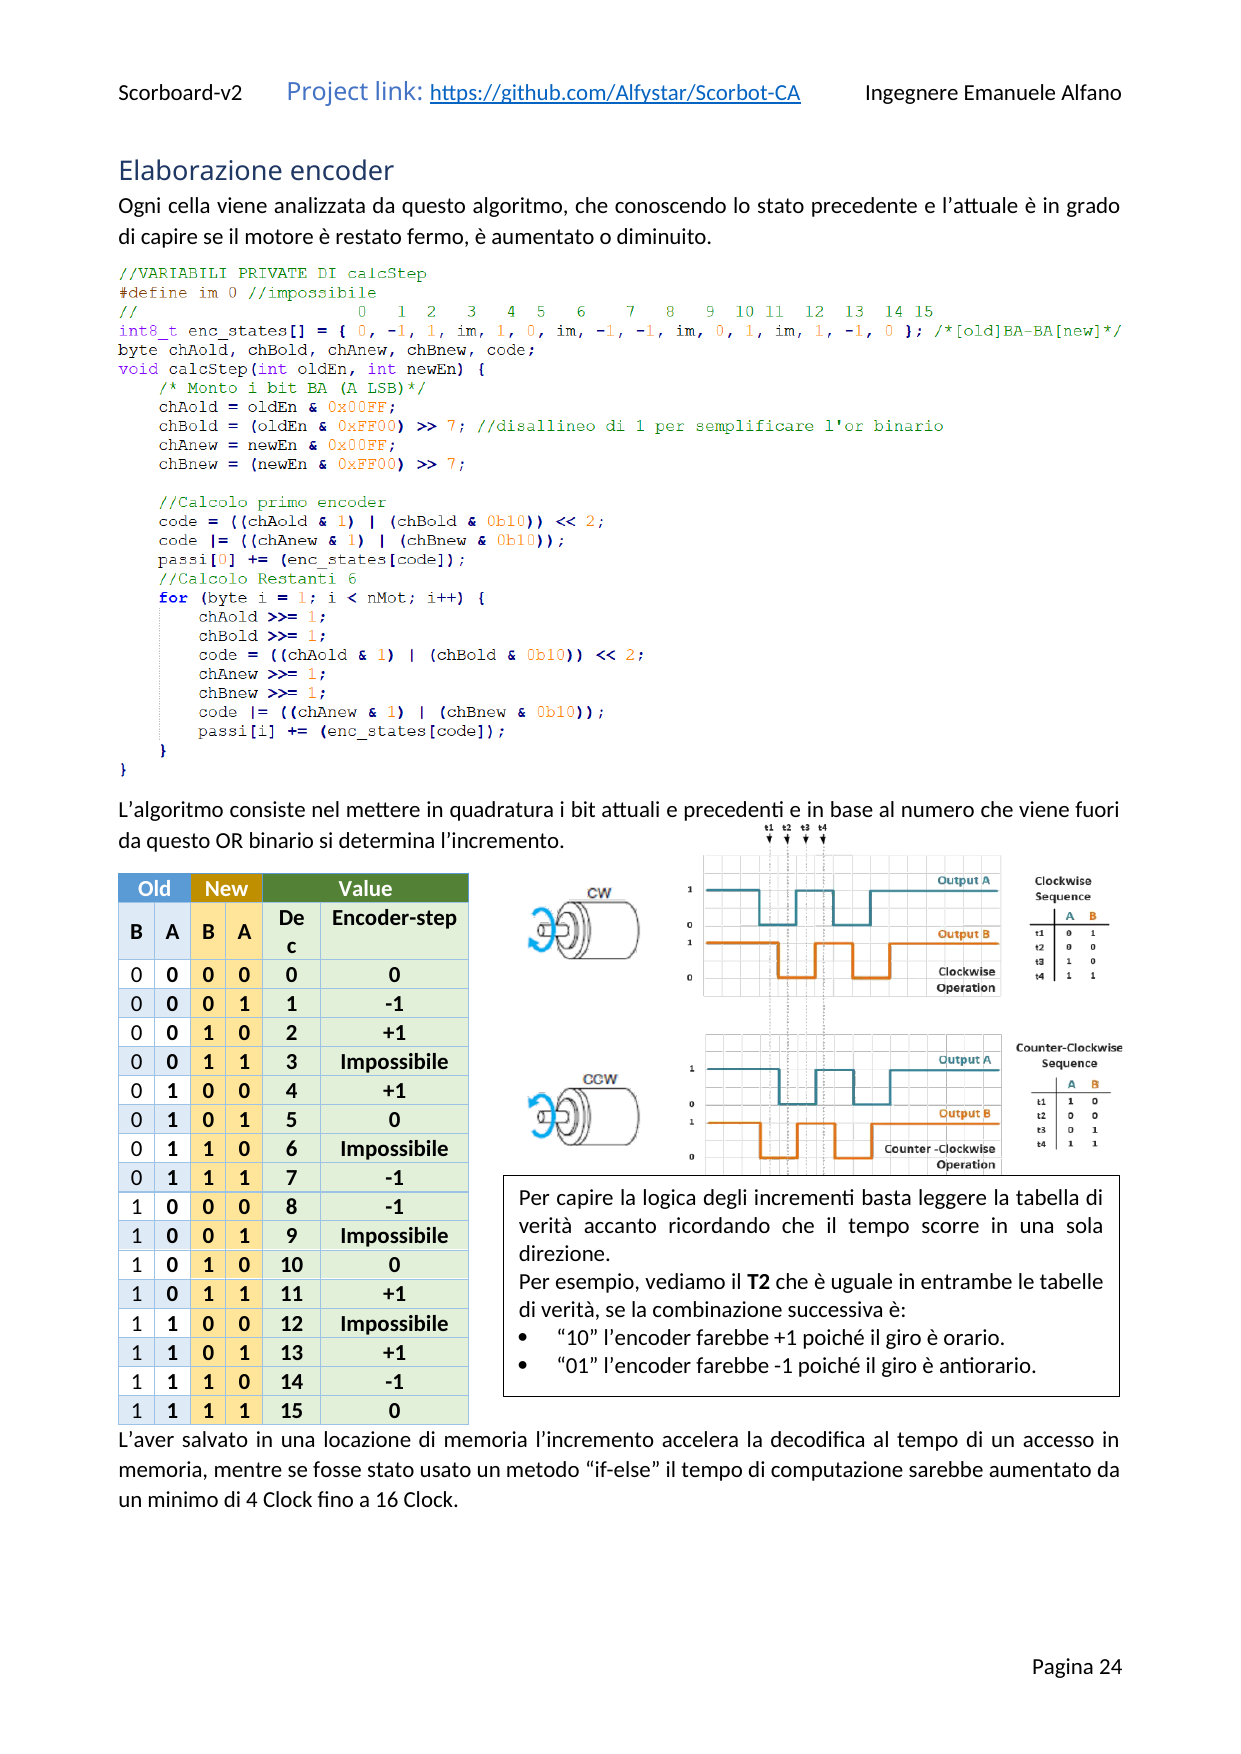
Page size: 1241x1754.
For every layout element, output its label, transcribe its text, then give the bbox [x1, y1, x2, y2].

table_cell 1 [263, 989, 320, 1017]
table_cell 10 [263, 1251, 320, 1278]
table_cell 1 [155, 1309, 190, 1337]
table_cell 0 [191, 989, 225, 1017]
table_cell 0 [321, 960, 468, 988]
table_cell Encoder-step [321, 903, 468, 959]
table_cell 7 [263, 1163, 320, 1191]
table_cell A [155, 903, 190, 959]
table_cell Impossibile [321, 1134, 468, 1162]
table_cell 0 [119, 1018, 154, 1046]
table_cell 1 [119, 1280, 154, 1308]
table_cell 0 [191, 960, 225, 988]
table_cell 1 [226, 1280, 262, 1308]
table_header Old [119, 874, 190, 902]
table_cell +1 [321, 1018, 468, 1046]
table_cell 0 [226, 1309, 262, 1337]
table_cell 1 [191, 1163, 225, 1191]
table_cell 0 [321, 1396, 468, 1424]
table_cell 1 [191, 1280, 225, 1308]
table_cell 1 [191, 1251, 225, 1278]
table_cell 1 [226, 989, 262, 1017]
subtitle Elaborazione encoder [118, 152, 1122, 189]
table_cell 15 [263, 1396, 320, 1424]
table_cell A [226, 903, 262, 959]
table_cell 0 [119, 960, 154, 988]
table_cell 6 [263, 1134, 320, 1162]
table_header New [191, 874, 262, 902]
table_cell 13 [263, 1338, 320, 1366]
table_cell 0 [191, 1105, 225, 1133]
list L’algoritmo consiste nel mettere in quadratura i bit attuali e precedenti e in base al numero che viene fuori da questo OR binario si determina l’incremento. [118, 796, 1122, 854]
picture [527, 824, 1123, 1195]
table_cell B [119, 903, 154, 959]
table_header Value [263, 874, 468, 902]
table_cell 2 [263, 1018, 320, 1046]
table_cell 1 [191, 1018, 225, 1046]
table_cell 1 [191, 1367, 225, 1395]
table_cell B [191, 903, 225, 959]
table_cell 1 [155, 1163, 190, 1191]
table_cell Impossibile [321, 1047, 468, 1075]
table_cell 12 [263, 1309, 320, 1337]
table_cell 1 [155, 1134, 190, 1162]
table_cell -1 [321, 989, 468, 1017]
table_cell 3 [263, 1047, 320, 1075]
table_cell 1 [119, 1193, 154, 1220]
table_cell 0 [119, 1105, 154, 1133]
table_cell Dec [263, 903, 320, 959]
table_cell 11 [263, 1280, 320, 1308]
text L’aver salvato in una locazione di memoria l’incremento accelera la decodifica al tempo di un accesso in memoria, mentre se fosse stato usato un metodo “if-else” il tempo di computazione sarebbe aumentato da un minimo di 4 Clock fino a 16 Clock. [118, 1425, 1122, 1513]
table_cell 9 [263, 1221, 320, 1249]
table_cell 0 [119, 1076, 154, 1104]
table_cell 0 [321, 1251, 468, 1278]
table_cell 1 [119, 1338, 154, 1366]
table_cell 0 [155, 1193, 190, 1220]
table_cell +1 [321, 1076, 468, 1104]
table_cell 0 [226, 1134, 262, 1162]
table_cell 0 [155, 960, 190, 988]
table_cell 1 [119, 1367, 154, 1395]
table_cell 0 [155, 1280, 190, 1308]
table_cell 0 [191, 1193, 225, 1220]
table_cell 1 [191, 1134, 225, 1162]
table_cell 1 [155, 1367, 190, 1395]
table_cell 0 [226, 960, 262, 988]
table_cell 0 [119, 989, 154, 1017]
table_cell 1 [155, 1076, 190, 1104]
table_cell -1 [321, 1163, 468, 1191]
table_cell 1 [119, 1396, 154, 1424]
table_cell 0 [226, 1018, 262, 1046]
text Ogni cella viene analizzata da questo algoritmo, che conoscendo lo stato precedente e l’attuale è in grado di capire se il motore è restato fermo, è aumentato o diminuito. [118, 192, 1122, 250]
table_cell 0 [155, 1251, 190, 1278]
table_cell 0 [191, 1221, 225, 1249]
table_cell 0 [155, 989, 190, 1017]
table_cell 0 [191, 1309, 225, 1337]
table_cell 1 [155, 1396, 190, 1424]
table_cell 0 [263, 960, 320, 988]
table_cell Impossibile [321, 1309, 468, 1337]
table_cell 0 [226, 1076, 262, 1104]
table_cell 0 [119, 1163, 154, 1191]
table_cell 0 [191, 1338, 225, 1366]
table_cell 1 [155, 1105, 190, 1133]
table_cell +1 [321, 1280, 468, 1308]
table_cell 0 [321, 1105, 468, 1133]
table_cell -1 [321, 1367, 468, 1395]
table_cell 0 [191, 1076, 225, 1104]
table_cell 1 [226, 1221, 262, 1249]
table_cell 1 [119, 1221, 154, 1249]
table_cell 1 [191, 1047, 225, 1075]
table_cell 0 [119, 1134, 154, 1162]
picture [118, 268, 1123, 777]
table_cell 0 [226, 1193, 262, 1220]
table_cell 1 [155, 1338, 190, 1366]
table_cell 14 [263, 1367, 320, 1395]
table_cell 0 [226, 1367, 262, 1395]
table_cell -1 [321, 1193, 468, 1220]
table_cell 4 [263, 1076, 320, 1104]
table_cell 1 [119, 1251, 154, 1278]
table_cell +1 [321, 1338, 468, 1366]
table_cell 1 [119, 1309, 154, 1337]
table_cell 0 [226, 1251, 262, 1278]
table_cell 5 [263, 1105, 320, 1133]
table_cell 1 [226, 1338, 262, 1366]
table_cell 0 [155, 1047, 190, 1075]
table_cell 1 [226, 1047, 262, 1075]
table_cell 1 [226, 1163, 262, 1191]
table_cell 1 [226, 1105, 262, 1133]
table_cell Impossibile [321, 1221, 468, 1249]
table_cell 0 [155, 1221, 190, 1249]
table_cell 0 [119, 1047, 154, 1075]
table_cell 8 [263, 1193, 320, 1220]
table_cell 1 [191, 1396, 225, 1424]
table_cell 0 [155, 1018, 190, 1046]
table_cell 1 [226, 1396, 262, 1424]
